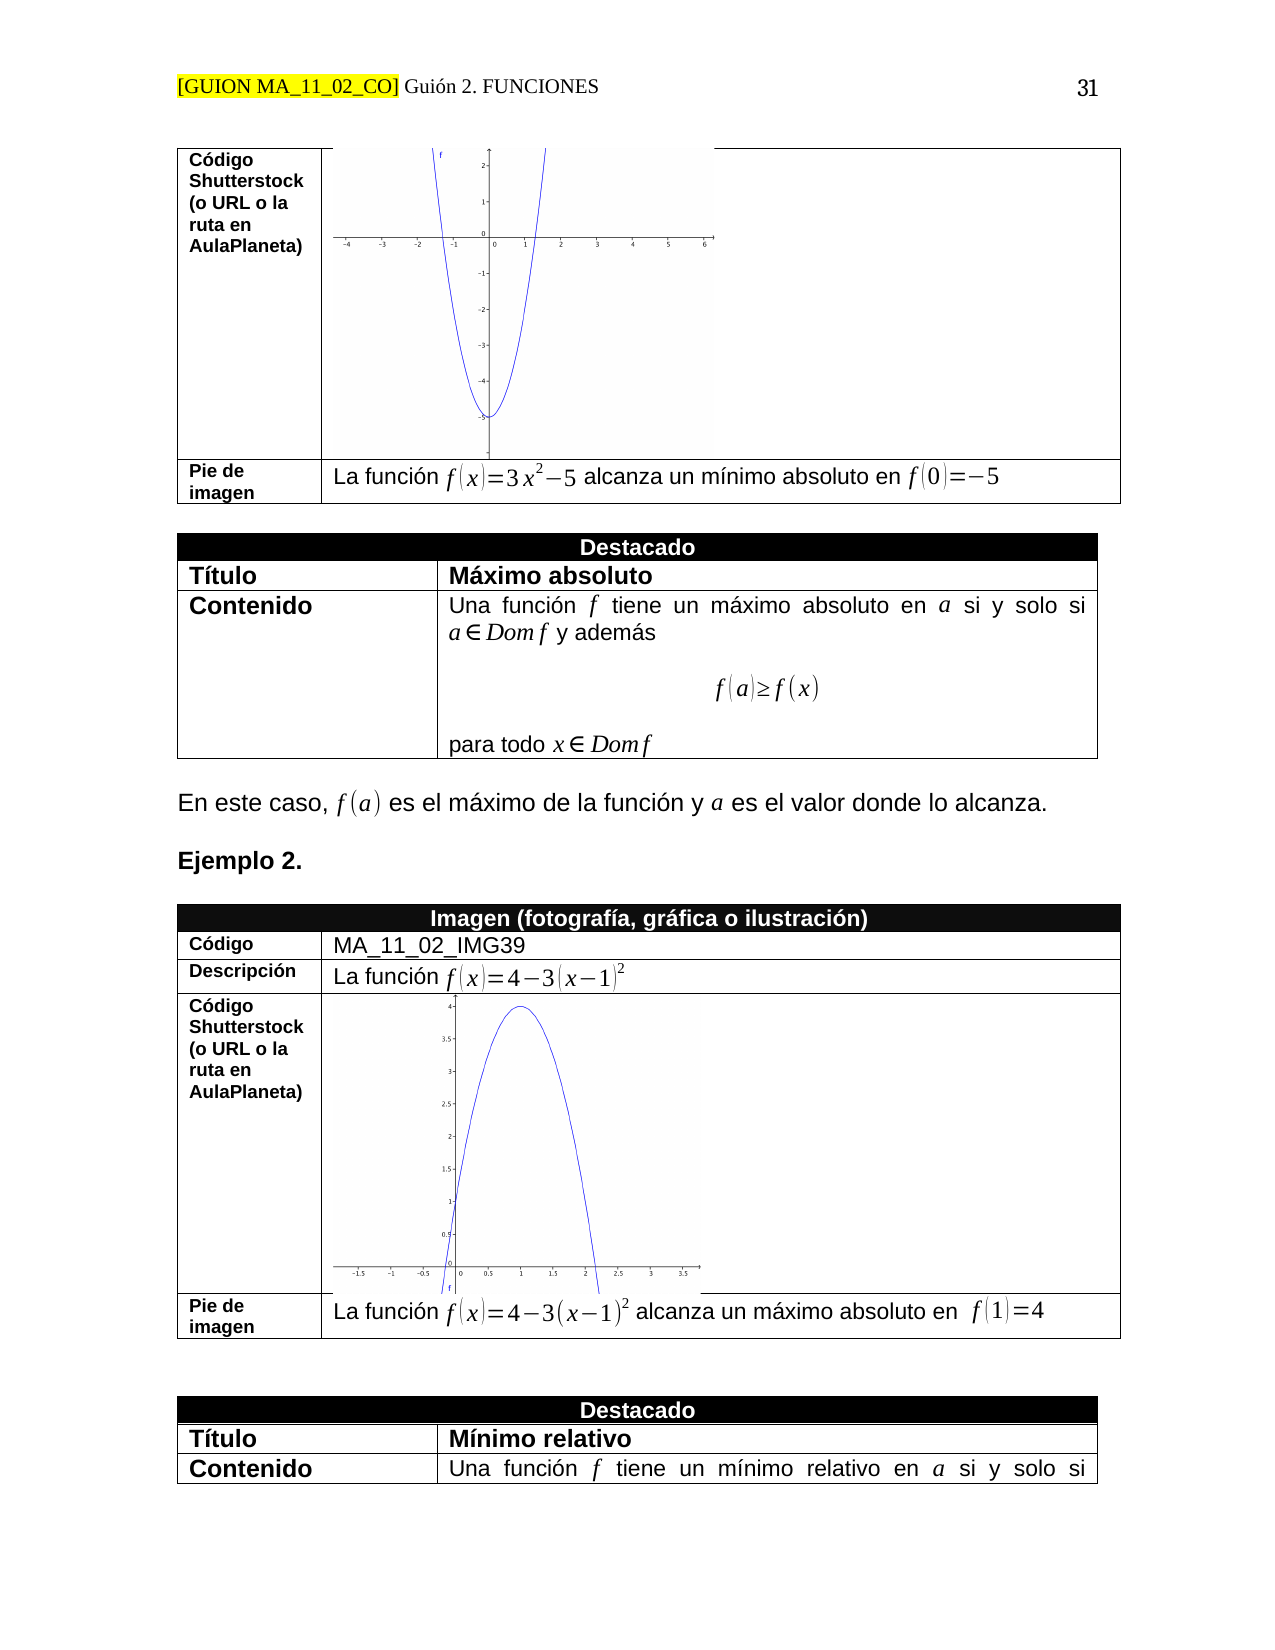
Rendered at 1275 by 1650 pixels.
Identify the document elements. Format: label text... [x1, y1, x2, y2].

table_cell La función alcanza un máximo absoluto en [322, 1294, 1120, 1337]
table_cell Código Shutterstock (o URL o la ruta en AulaPlaneta) [178, 994, 321, 1293]
table_cell Pie de imagen [178, 460, 321, 503]
picture [333, 148, 715, 459]
table_cell [322, 149, 333, 459]
table_header Imagen (fotografía, gráfica o ilustración) [178, 905, 1120, 931]
table_cell [322, 994, 333, 1293]
table_cell Contenido [178, 1454, 437, 1483]
table_cell Código [178, 932, 321, 959]
table_cell Máximo absoluto [438, 561, 1097, 590]
table_cell Descripción [178, 960, 321, 993]
table_cell Código Shutterstock (o URL o la ruta en AulaPlaneta) [178, 149, 321, 459]
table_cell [438, 1454, 1097, 1483]
table_cell Mínimo relativo [438, 1425, 1097, 1453]
table_cell La función [322, 960, 1120, 993]
text Ejemplo 2. [177, 846, 1098, 875]
table_cell Una función tiene un máximo absoluto en si y solo si y además para todo [438, 591, 1097, 758]
table_cell Título [178, 561, 437, 590]
table_header Destacado [178, 1397, 1097, 1423]
table_cell [715, 149, 1120, 459]
picture [333, 994, 701, 1294]
table_cell MA_11_02_IMG39 [322, 932, 1120, 959]
table_cell Título [178, 1425, 437, 1453]
table_header Destacado [178, 534, 1097, 560]
table_cell Pie de imagen [178, 1294, 321, 1337]
table_cell [701, 994, 1120, 1293]
table_cell La función alcanza un mínimo absoluto en [322, 460, 1120, 503]
table_cell Contenido [178, 591, 437, 758]
text En este caso, es el máximo de la función y es el valor donde lo alcanza. [177, 788, 1098, 818]
